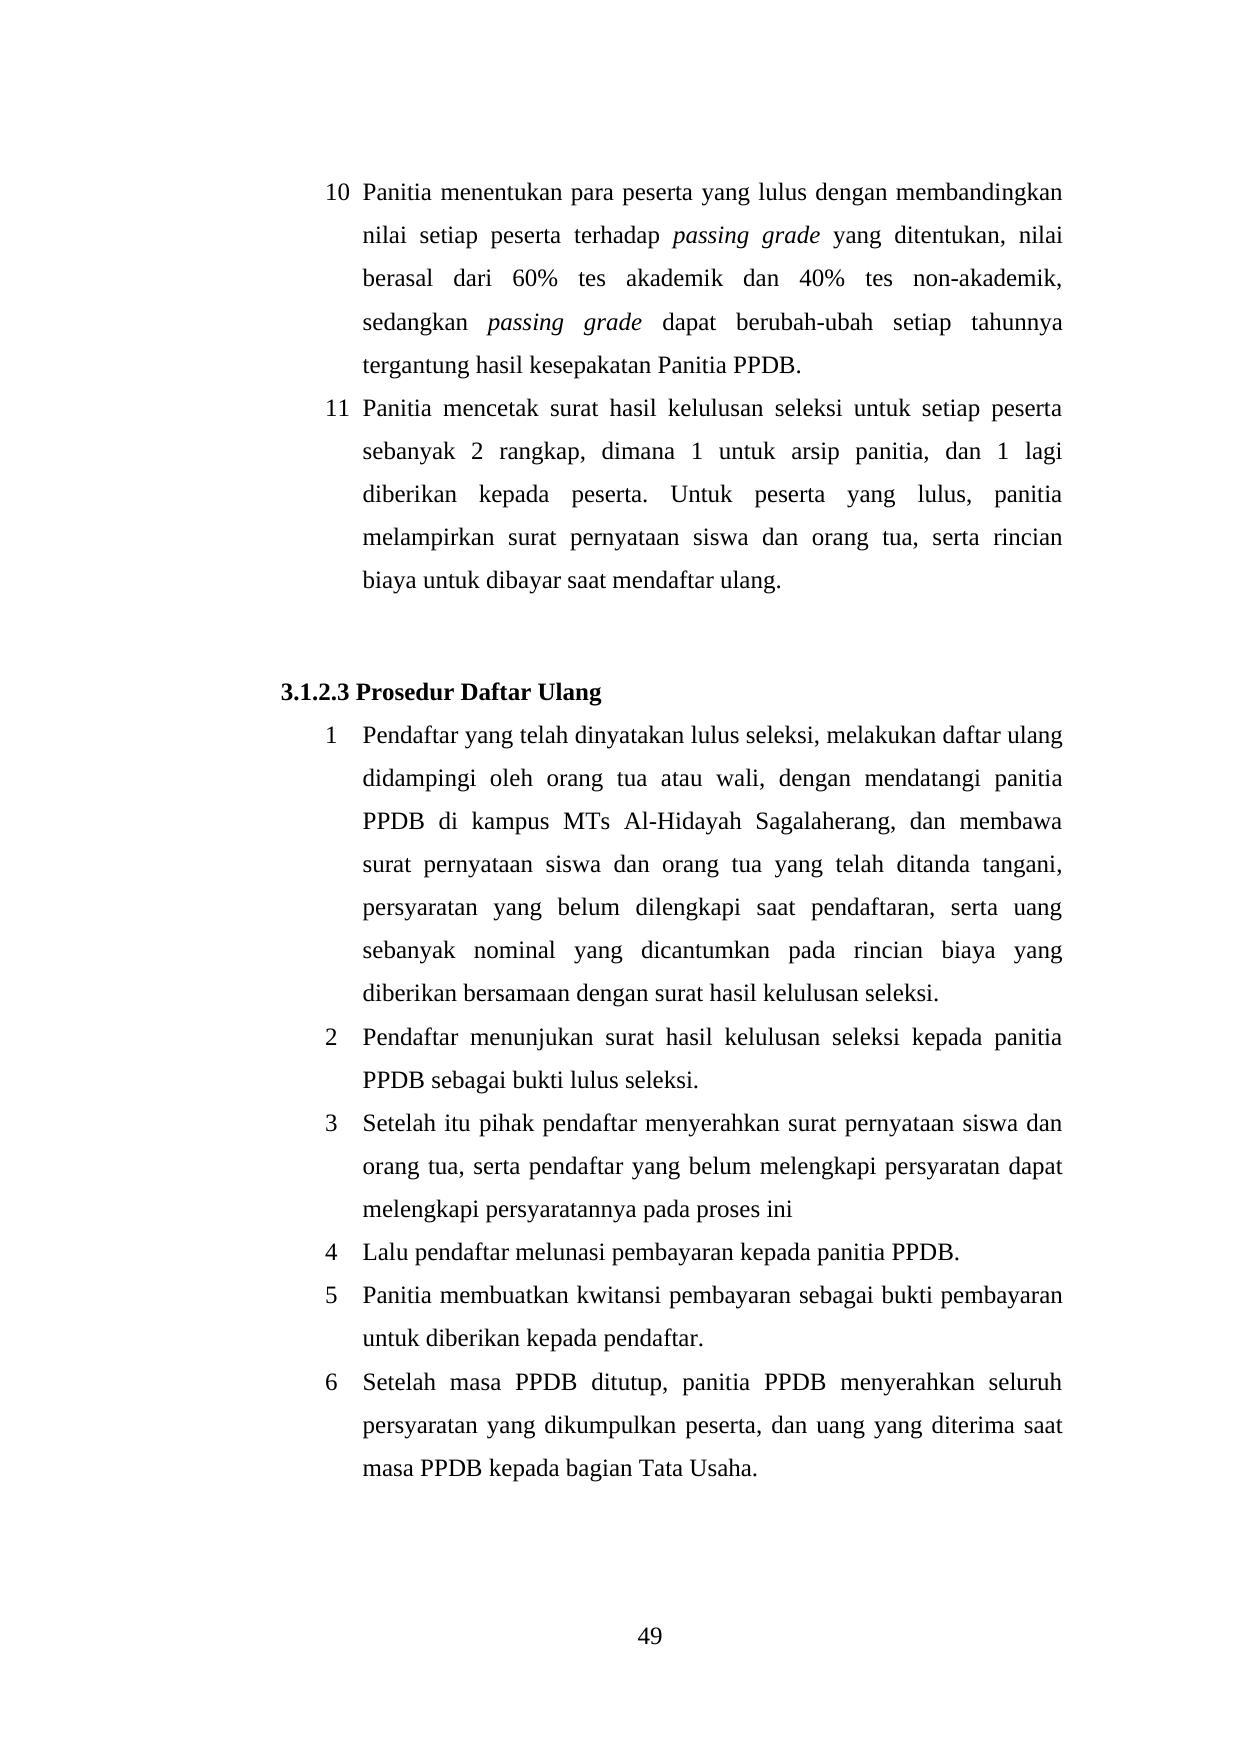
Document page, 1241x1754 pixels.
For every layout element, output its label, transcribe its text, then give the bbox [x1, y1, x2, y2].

list Setelah masa PPDB ditutup, panitia PPDB menyerahkan seluruh persyaratan yang dikumpulkan peserta, dan uang yang diterima saat masa PPDB kepada bagian Tata Usaha. [325, 1367, 1063, 1482]
list Panitia membuatkan kwitansi pembayaran sebagai bukti pembayaran untuk diberikan kepada pendaftar. [325, 1280, 1063, 1352]
list Setelah itu pihak pendaftar menyerahkan surat pernyataan siswa dan orang tua, serta pendaftar yang belum melengkapi persyaratan dapat melengkapi persyaratannya pada proses ini [325, 1108, 1063, 1223]
list Pendaftar yang telah dinyatakan lulus seleksi, melakukan daftar ulang didampingi oleh orang tua atau wali, dengan mendatangi panitia PPDB di kampus MTs Al-Hidayah Sagalaherang, dan membawa surat pernyataan siswa dan orang tua yang telah ditanda tangani, persyaratan yang belum dilengkapi saat pendaftaran, serta uang sebanyak nominal yang dicantumkan pada rincian biaya yang diberikan bersamaan dengan surat hasil kelulusan seleksi. [325, 720, 1063, 1007]
list Panitia mencetak surat hasil kelulusan seleksi untuk setiap peserta sebanyak 2 rangkap, dimana 1 untuk arsip panitia, dan 1 lagi diberikan kepada peserta. Untuk peserta yang lulus, panitia melampirkan surat pernyataan siswa dan orang tua, serta rincian biaya untuk dibayar saat mendaftar ulang. [325, 393, 1063, 594]
list Panitia menentukan para peserta yang lulus dengan membandingkan nilai setiap peserta terhadap passing grade yang ditentukan, nilai berasal dari 60% tes akademik dan 40% tes non-akademik, sedangkan passing grade dapat berubah-ubah setiap tahunnya tergantung hasil kesepakatan Panitia PPDB. [325, 177, 1063, 378]
list Lalu pendaftar melunasi pembayaran kepada panitia PPDB. [325, 1237, 1063, 1266]
subtitle Prosedur Daftar Ulang [281, 677, 1063, 705]
list Pendaftar menunjukan surat hasil kelulusan seleksi kepada panitia PPDB sebagai bukti lulus seleksi. [325, 1022, 1063, 1093]
